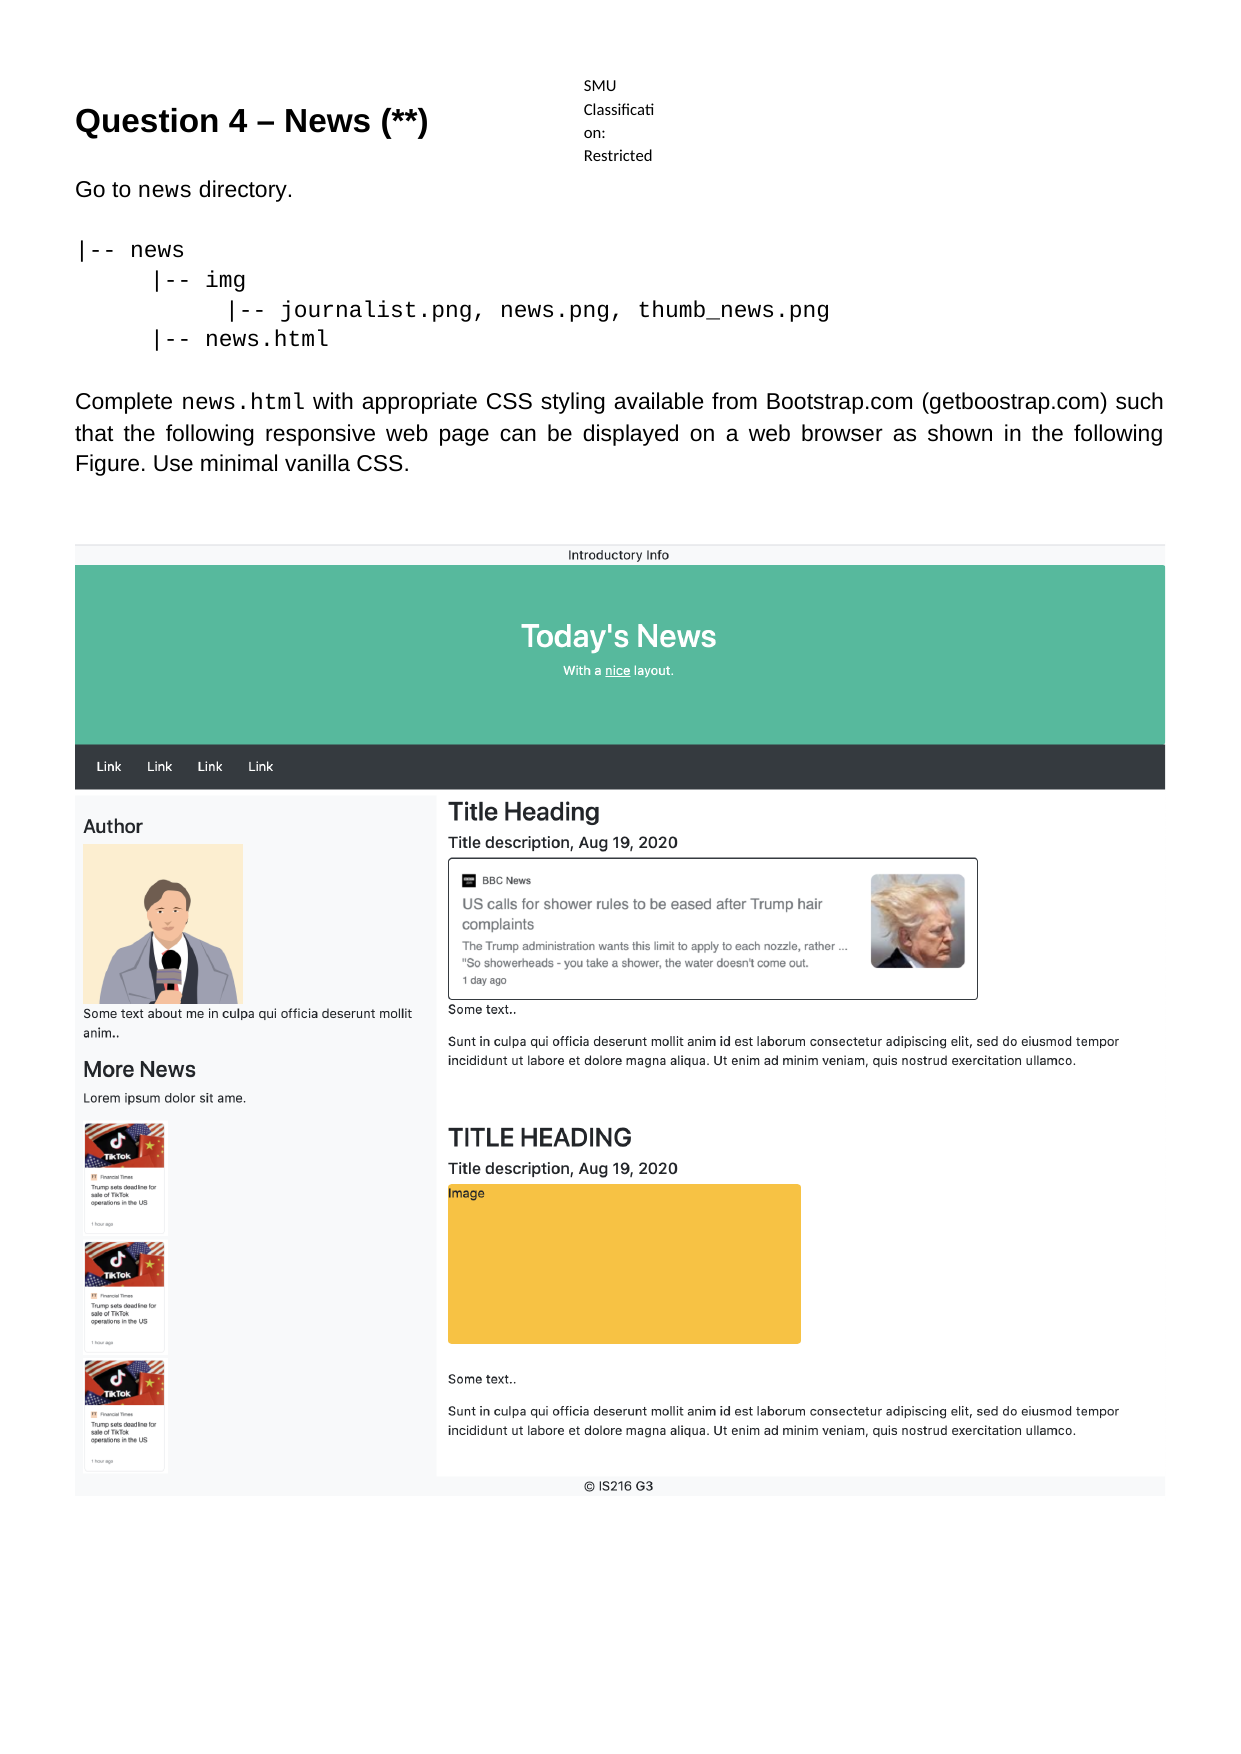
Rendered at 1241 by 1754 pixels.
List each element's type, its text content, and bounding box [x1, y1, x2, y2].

picture [75, 540, 1166, 1502]
text |-- img [75, 268, 1165, 294]
text |-- news.html [75, 328, 1165, 354]
text Complete news.html with appropriate CSS styling available from Bootstrap.com (getboostrap.com) such that the following responsive web page can be displayed on a web browser as shown in the following Figure. Use minimal vanilla CSS. [75, 388, 1165, 477]
text |-- journalist.png, news.png, thumb_news.png [75, 298, 1165, 324]
text |-- news [75, 238, 1165, 264]
text Question 4 – News (**) [75, 101, 1165, 140]
text Go to news directory. [75, 176, 1165, 204]
